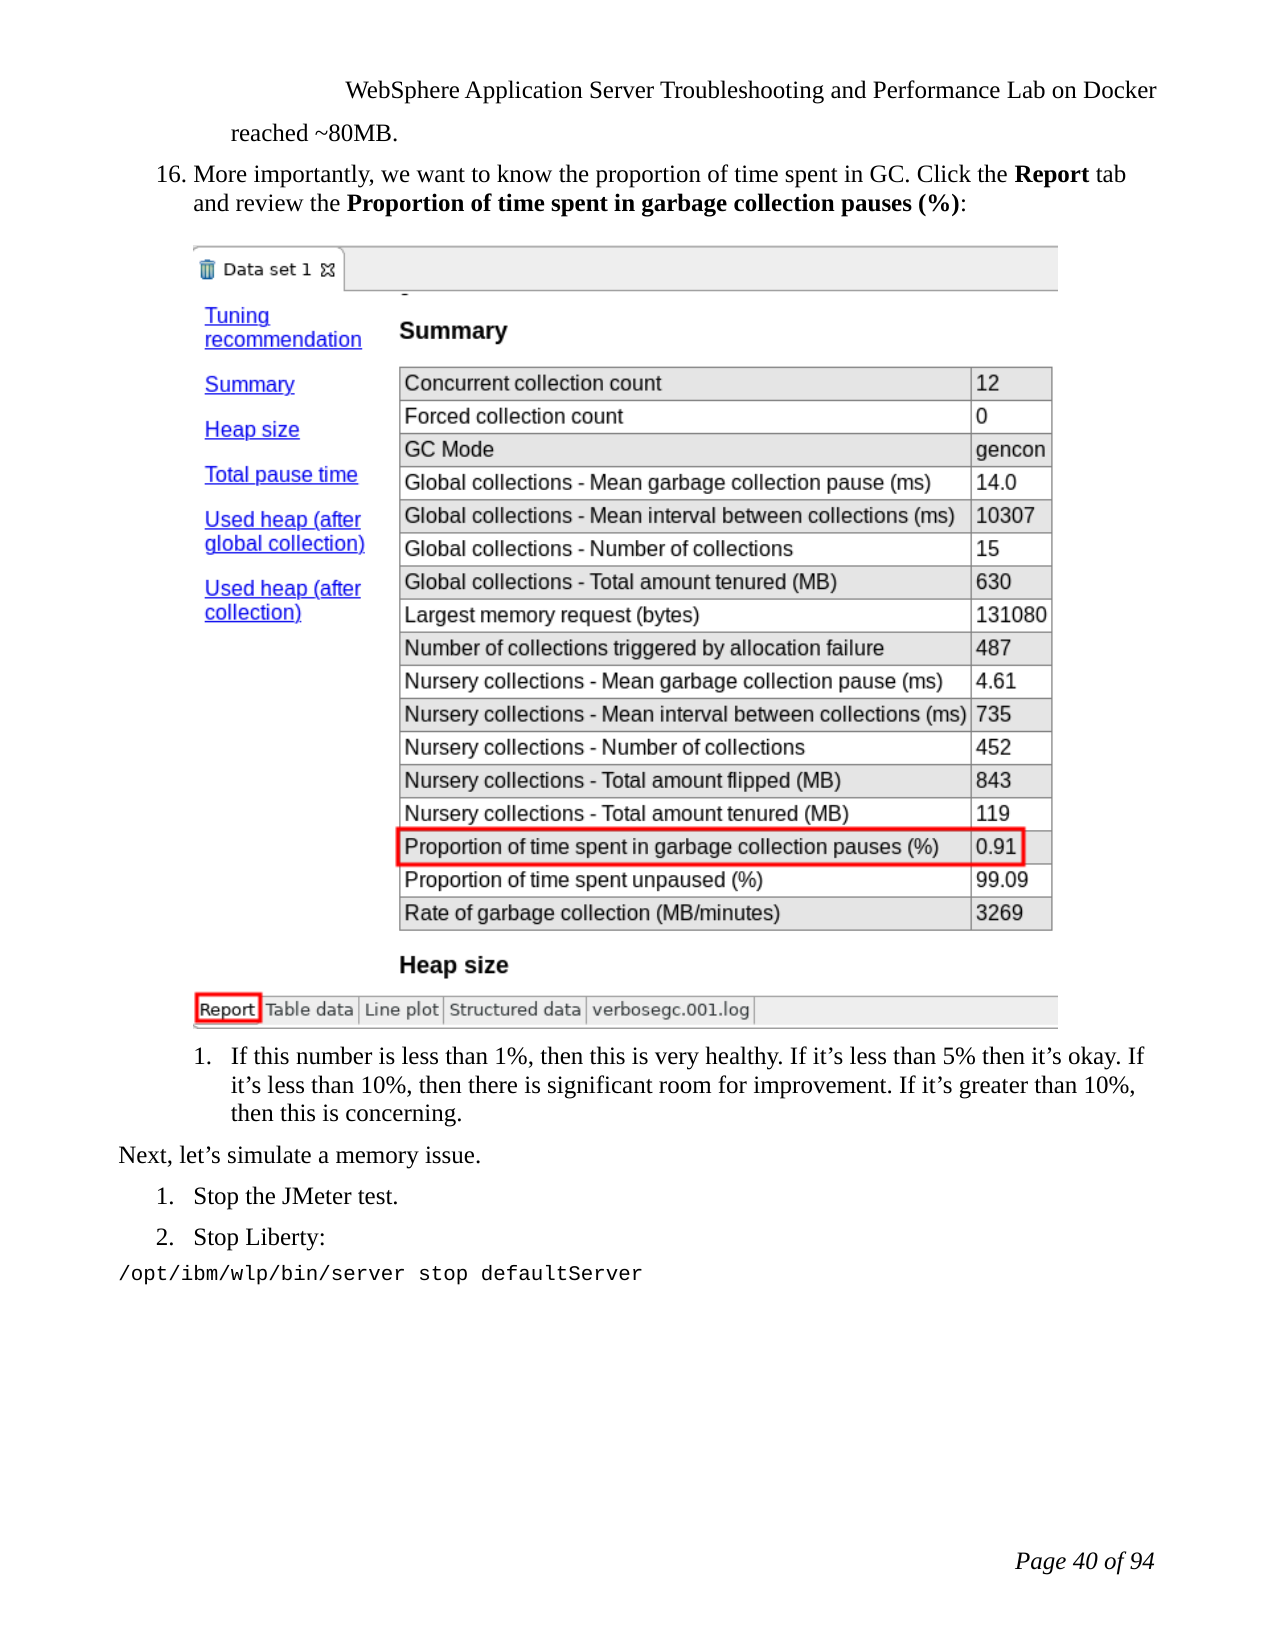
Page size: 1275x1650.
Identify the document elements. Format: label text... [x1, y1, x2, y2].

picture [193, 245, 1058, 1029]
text /opt/ibm/wlp/bin/server stop defaultServer [118, 1263, 1157, 1311]
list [193, 118, 1157, 147]
list If this number is less than 1%, then this is very healthy. If it’s less than 5% then it’s okay. If it’s less than 10%, then there is significant room for improvement. If it’s greater than 10%, then this is concerning. [193, 1041, 1157, 1127]
list Stop the JMeter test. [156, 1181, 1157, 1210]
text Next, let’s simulate a memory issue. [118, 1140, 1157, 1168]
list Stop Liberty: [156, 1222, 1157, 1251]
